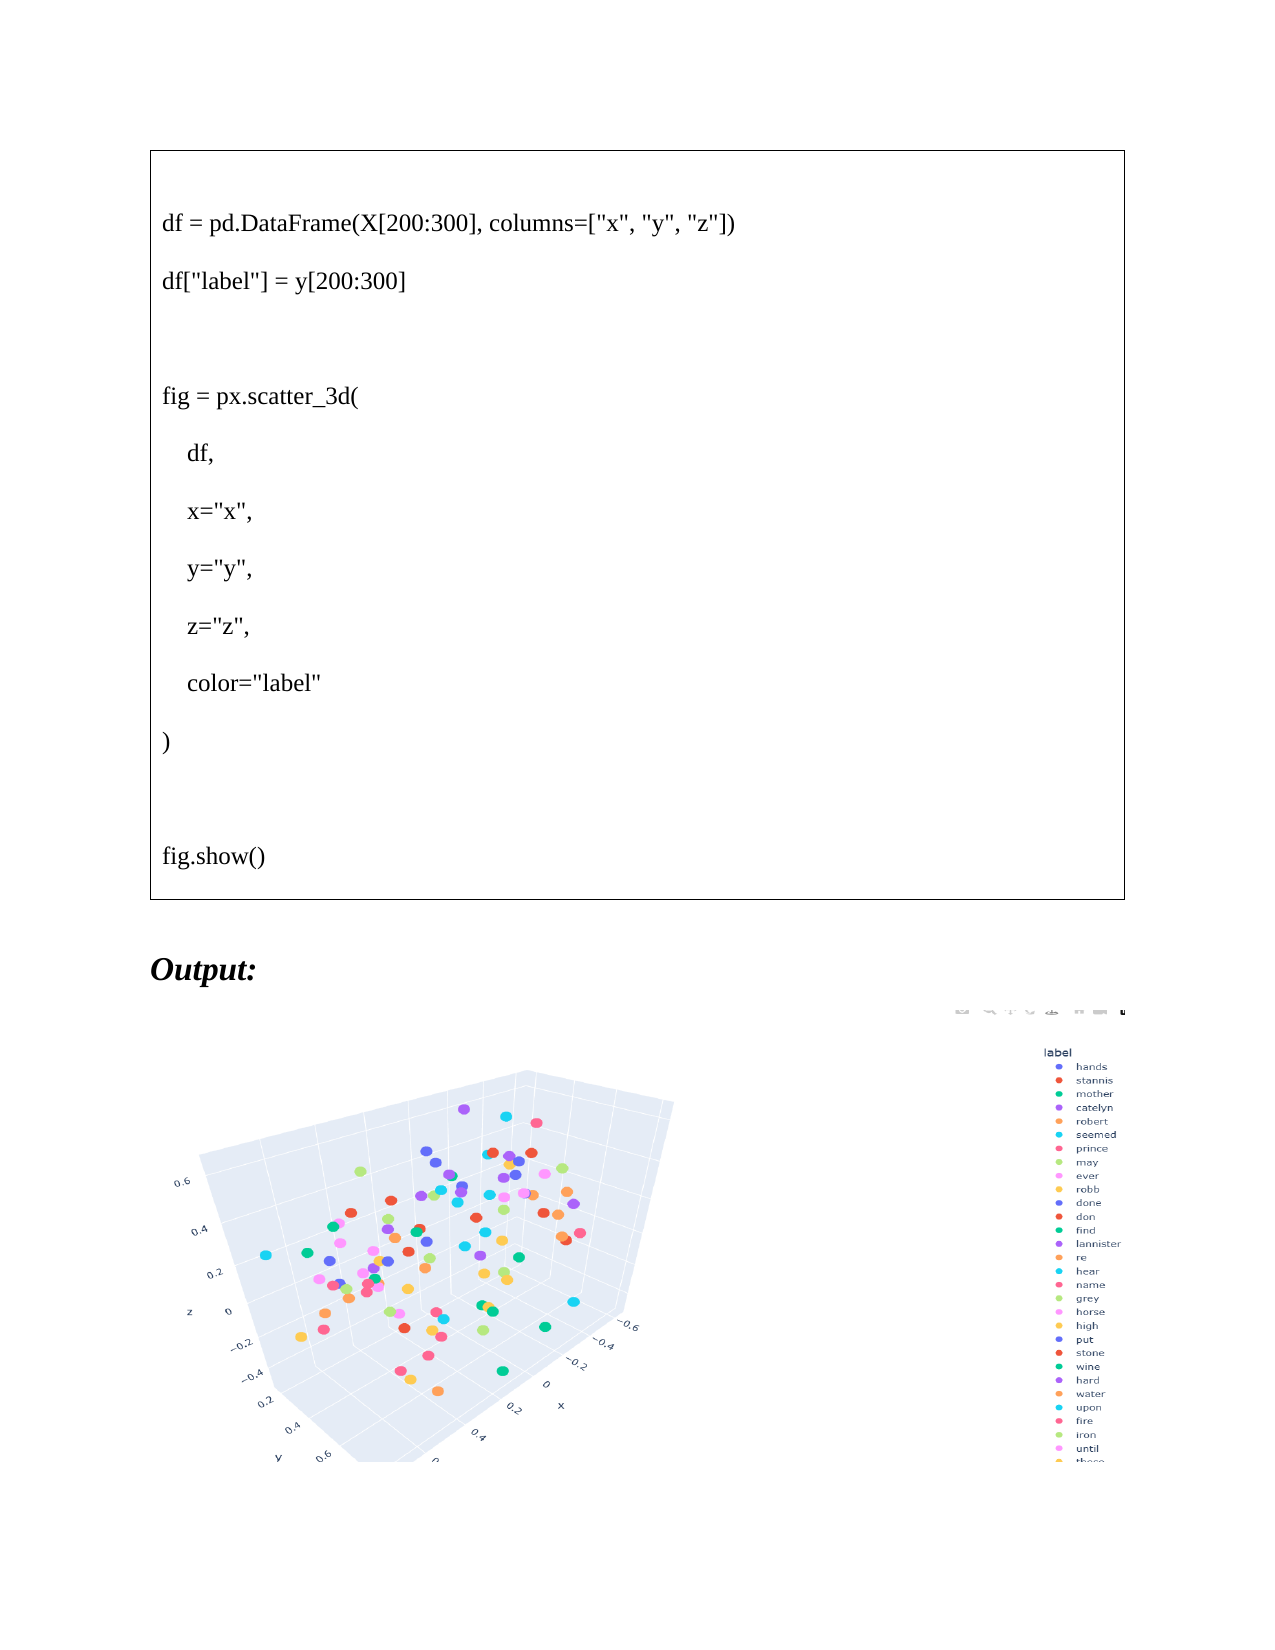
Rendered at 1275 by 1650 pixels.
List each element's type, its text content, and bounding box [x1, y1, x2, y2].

text Output: [150, 949, 1125, 987]
picture [150, 1010, 1125, 1494]
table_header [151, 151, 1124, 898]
